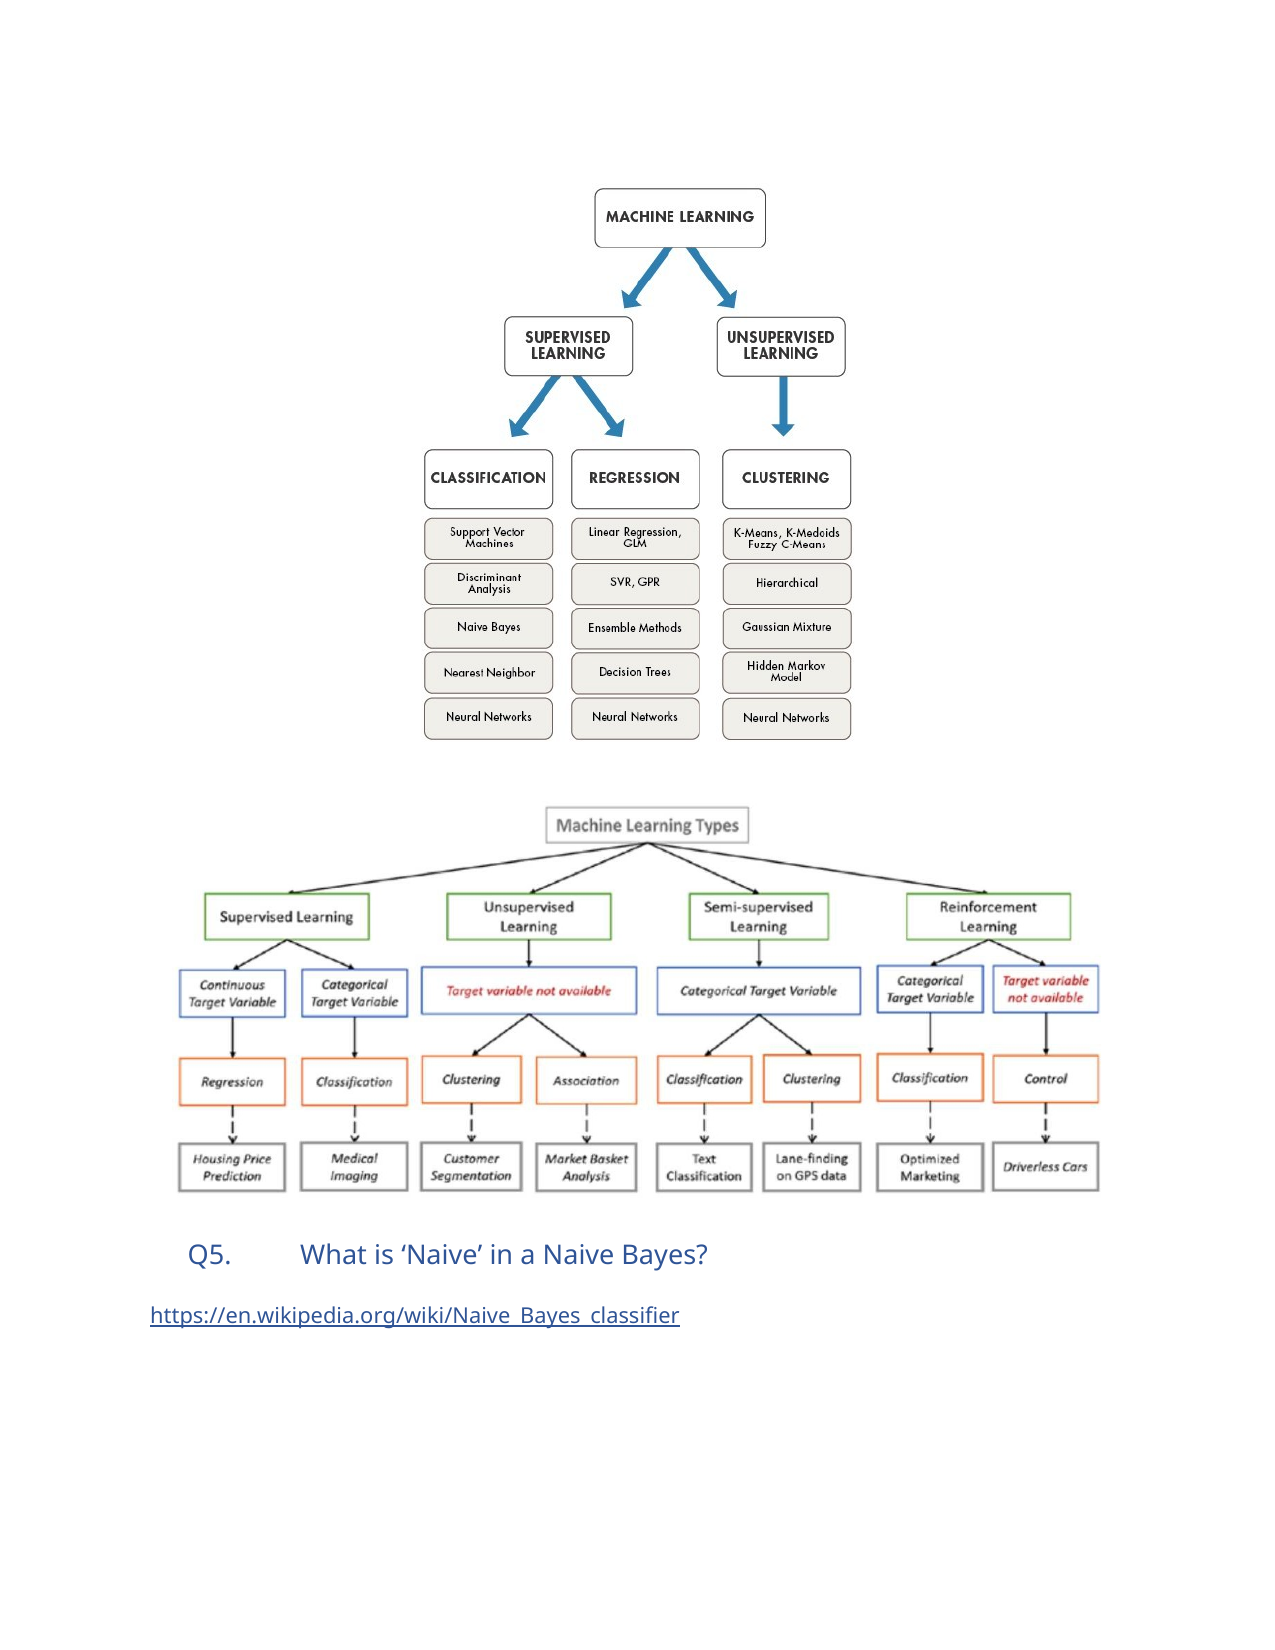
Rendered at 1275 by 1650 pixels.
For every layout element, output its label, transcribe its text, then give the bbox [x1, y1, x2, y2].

picture [421, 183, 855, 742]
picture [171, 801, 1102, 1198]
subtitle Q5. What is ‘Naive’ in a Naive Bayes? [187, 1236, 1246, 1272]
text https://en.wikipedia.org/wiki/Naive_Bayes_classifier [150, 1300, 1246, 1330]
